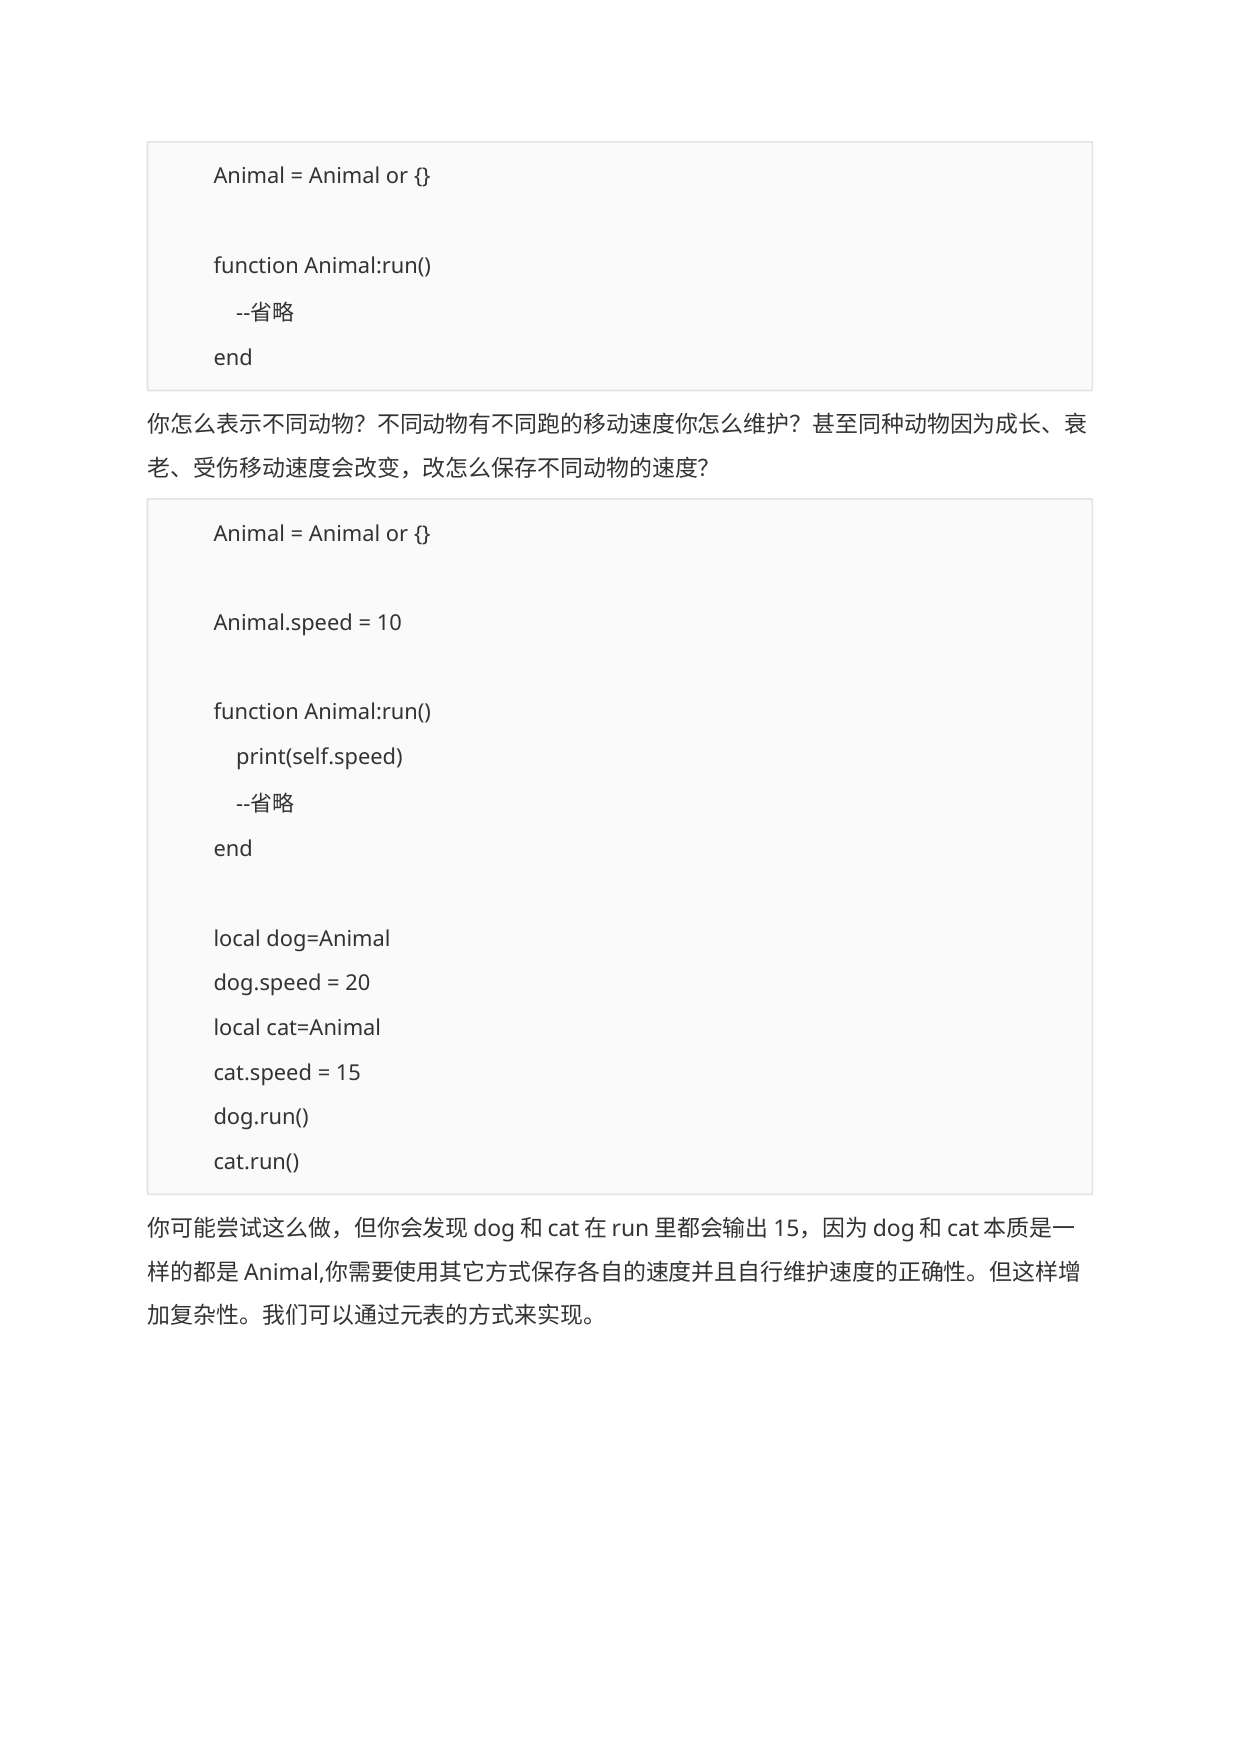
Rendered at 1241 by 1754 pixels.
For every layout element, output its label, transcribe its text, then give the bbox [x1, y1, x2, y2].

text 你可能尝试这么做，但你会发现dog和cat在run里都会输出15，因为dog和cat本质是一样的都是Animal,你需要使用其它方式保存各自的速度并且自行维护速度的正确性。但这样增加复杂性。我们可以通过元表的方式来实现。 [148, 1210, 1093, 1330]
text 你怎么表示不同动物？不同动物有不同跑的移动速度你怎么维护？甚至同种动物因为成长、衰老、受伤移动速度会改变，改怎么保存不同动物的速度？ [148, 406, 1093, 483]
